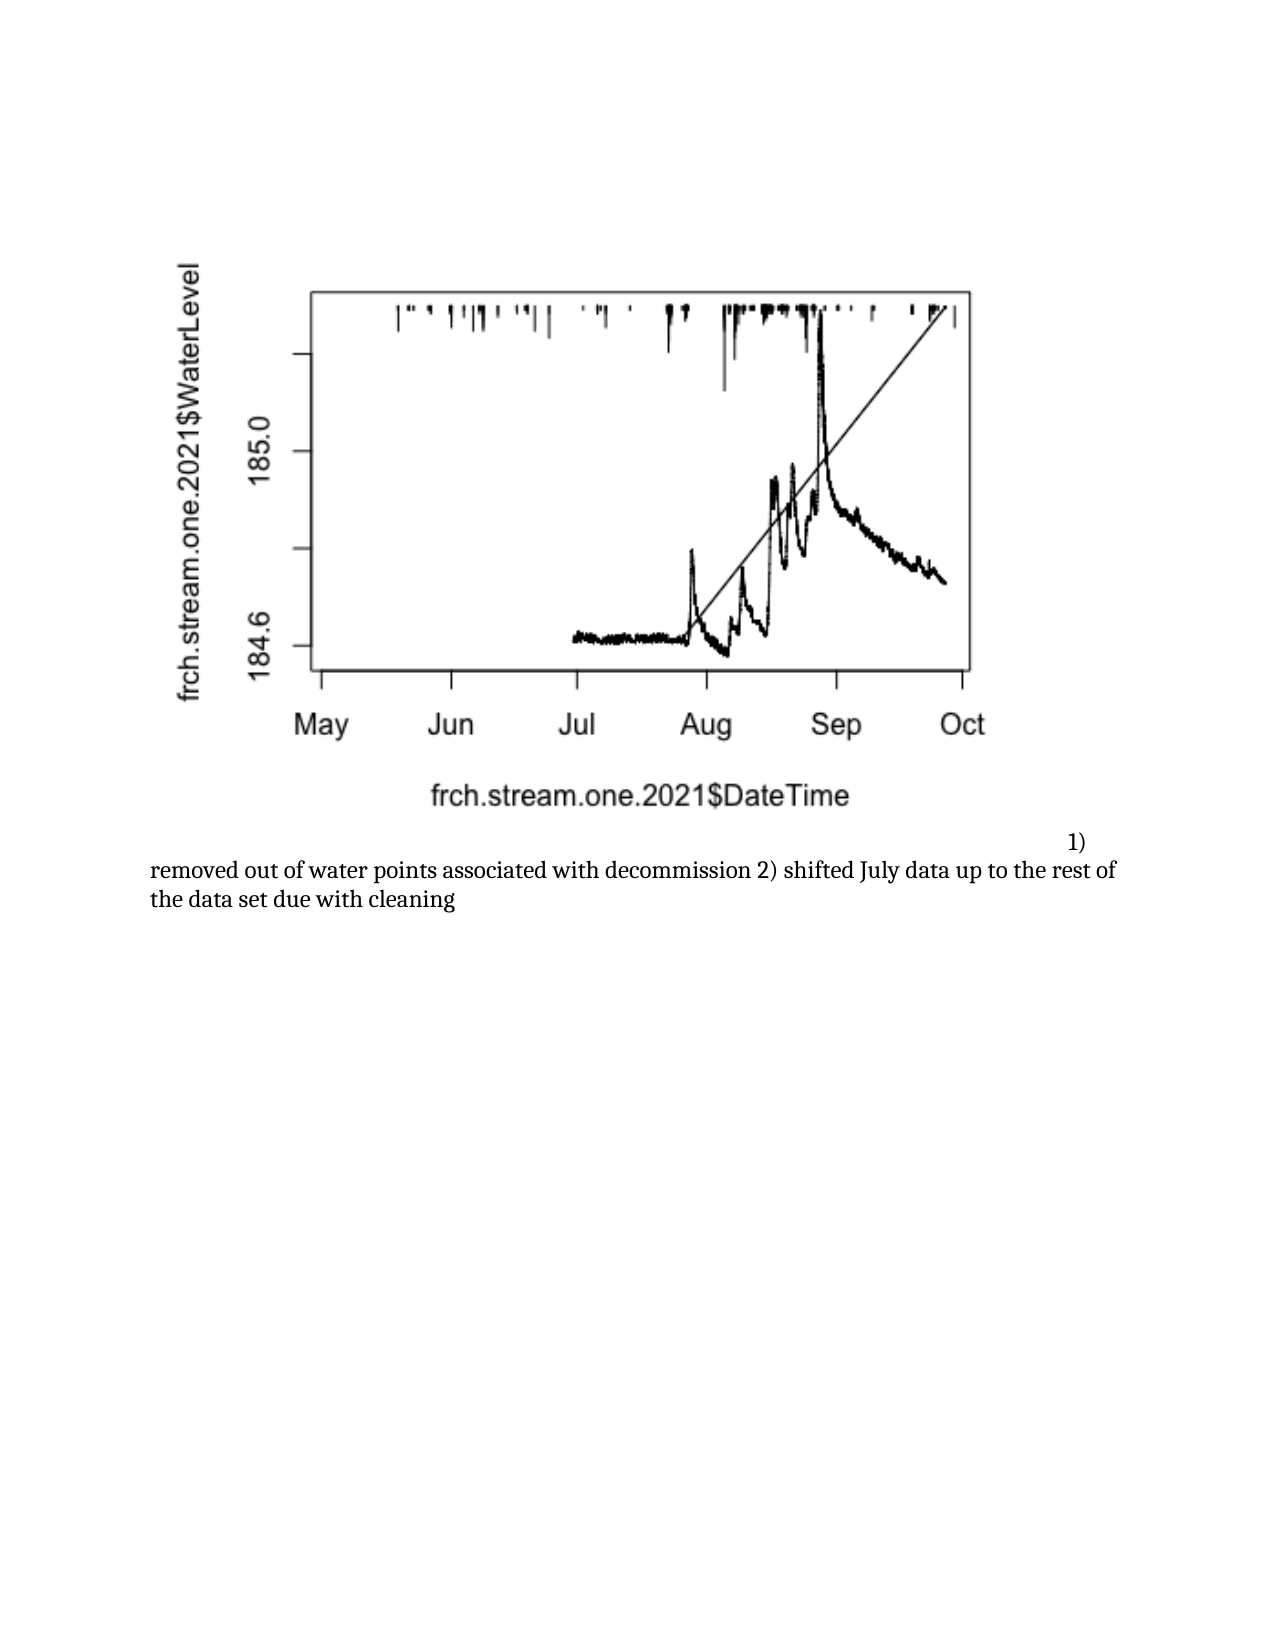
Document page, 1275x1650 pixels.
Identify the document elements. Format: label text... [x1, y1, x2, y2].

picture [168, 150, 1044, 850]
